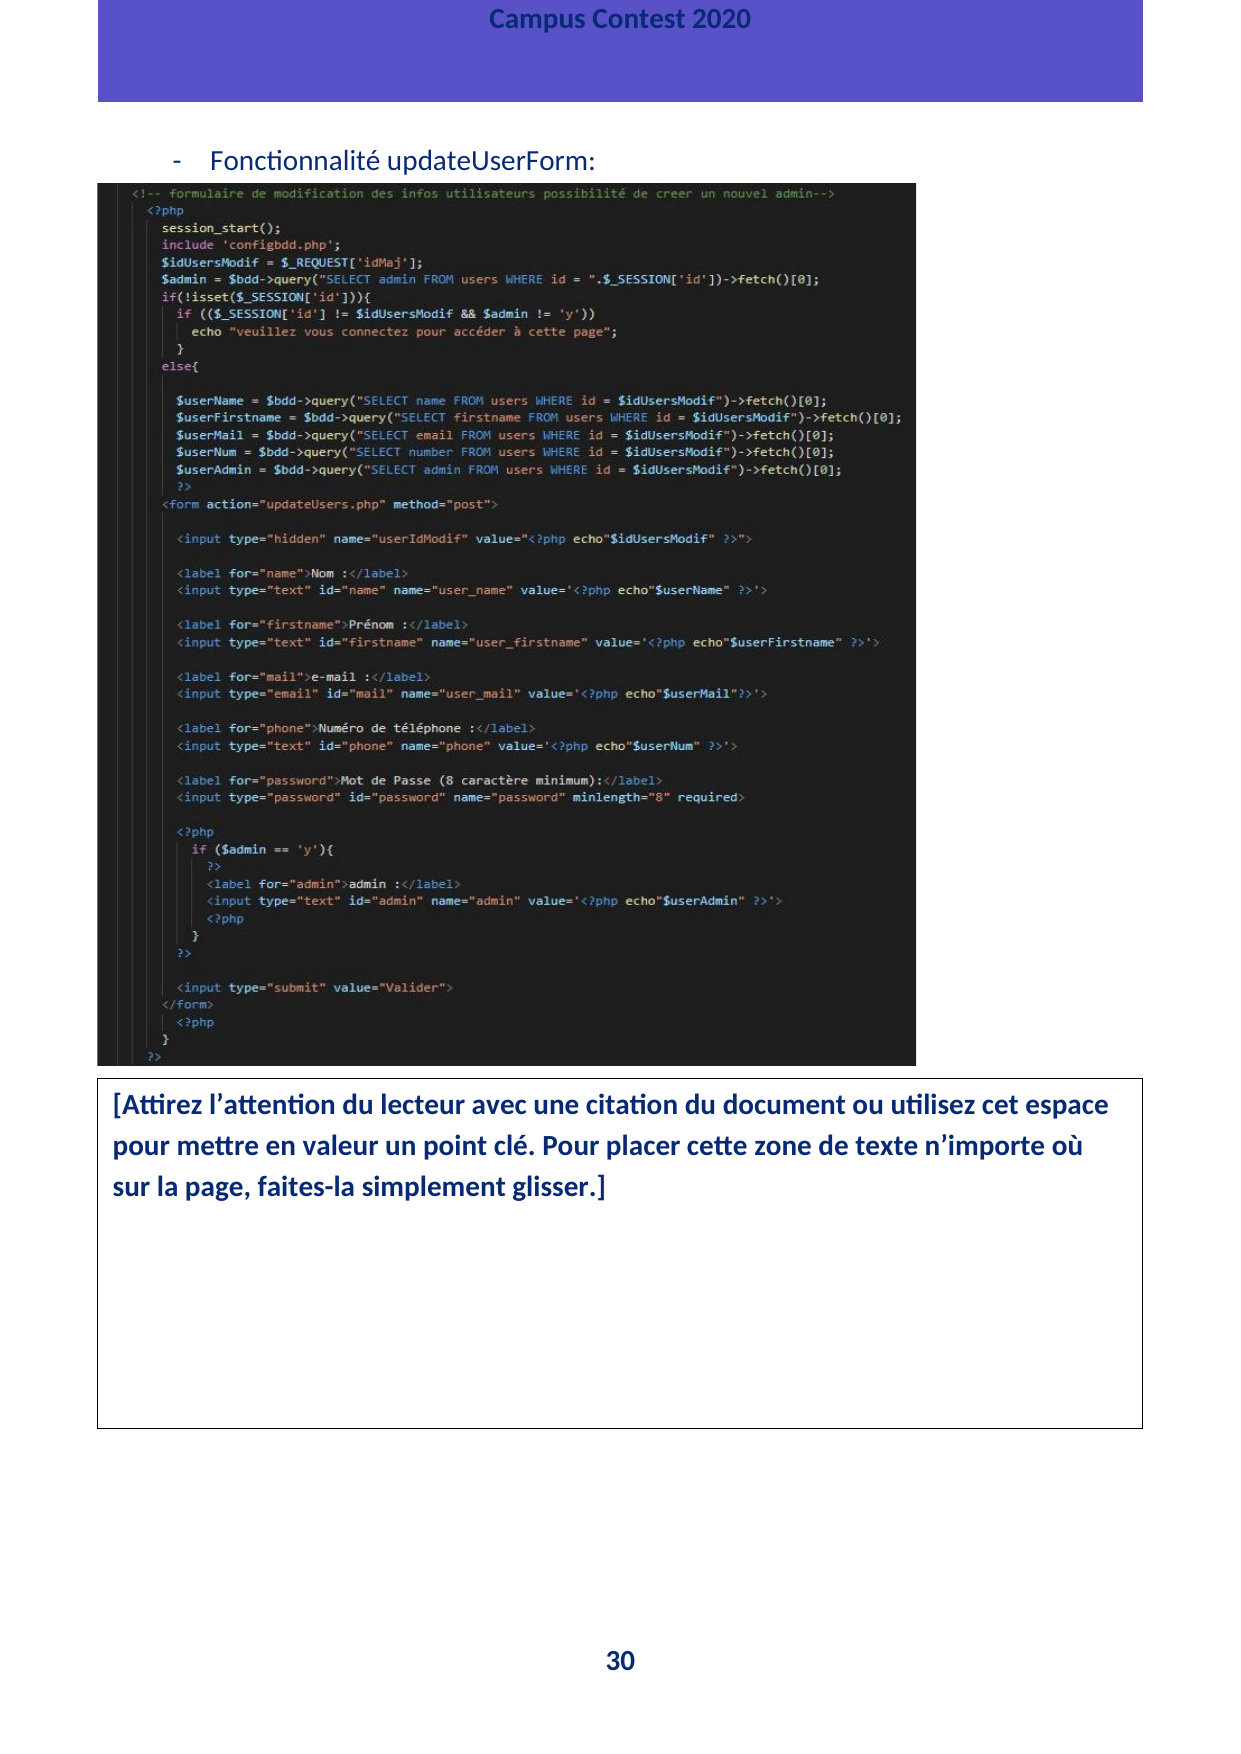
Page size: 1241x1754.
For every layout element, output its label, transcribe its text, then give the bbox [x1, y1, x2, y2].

list Fonctionnalité updateUserForm: [172, 142, 1143, 178]
picture [97, 183, 917, 1066]
